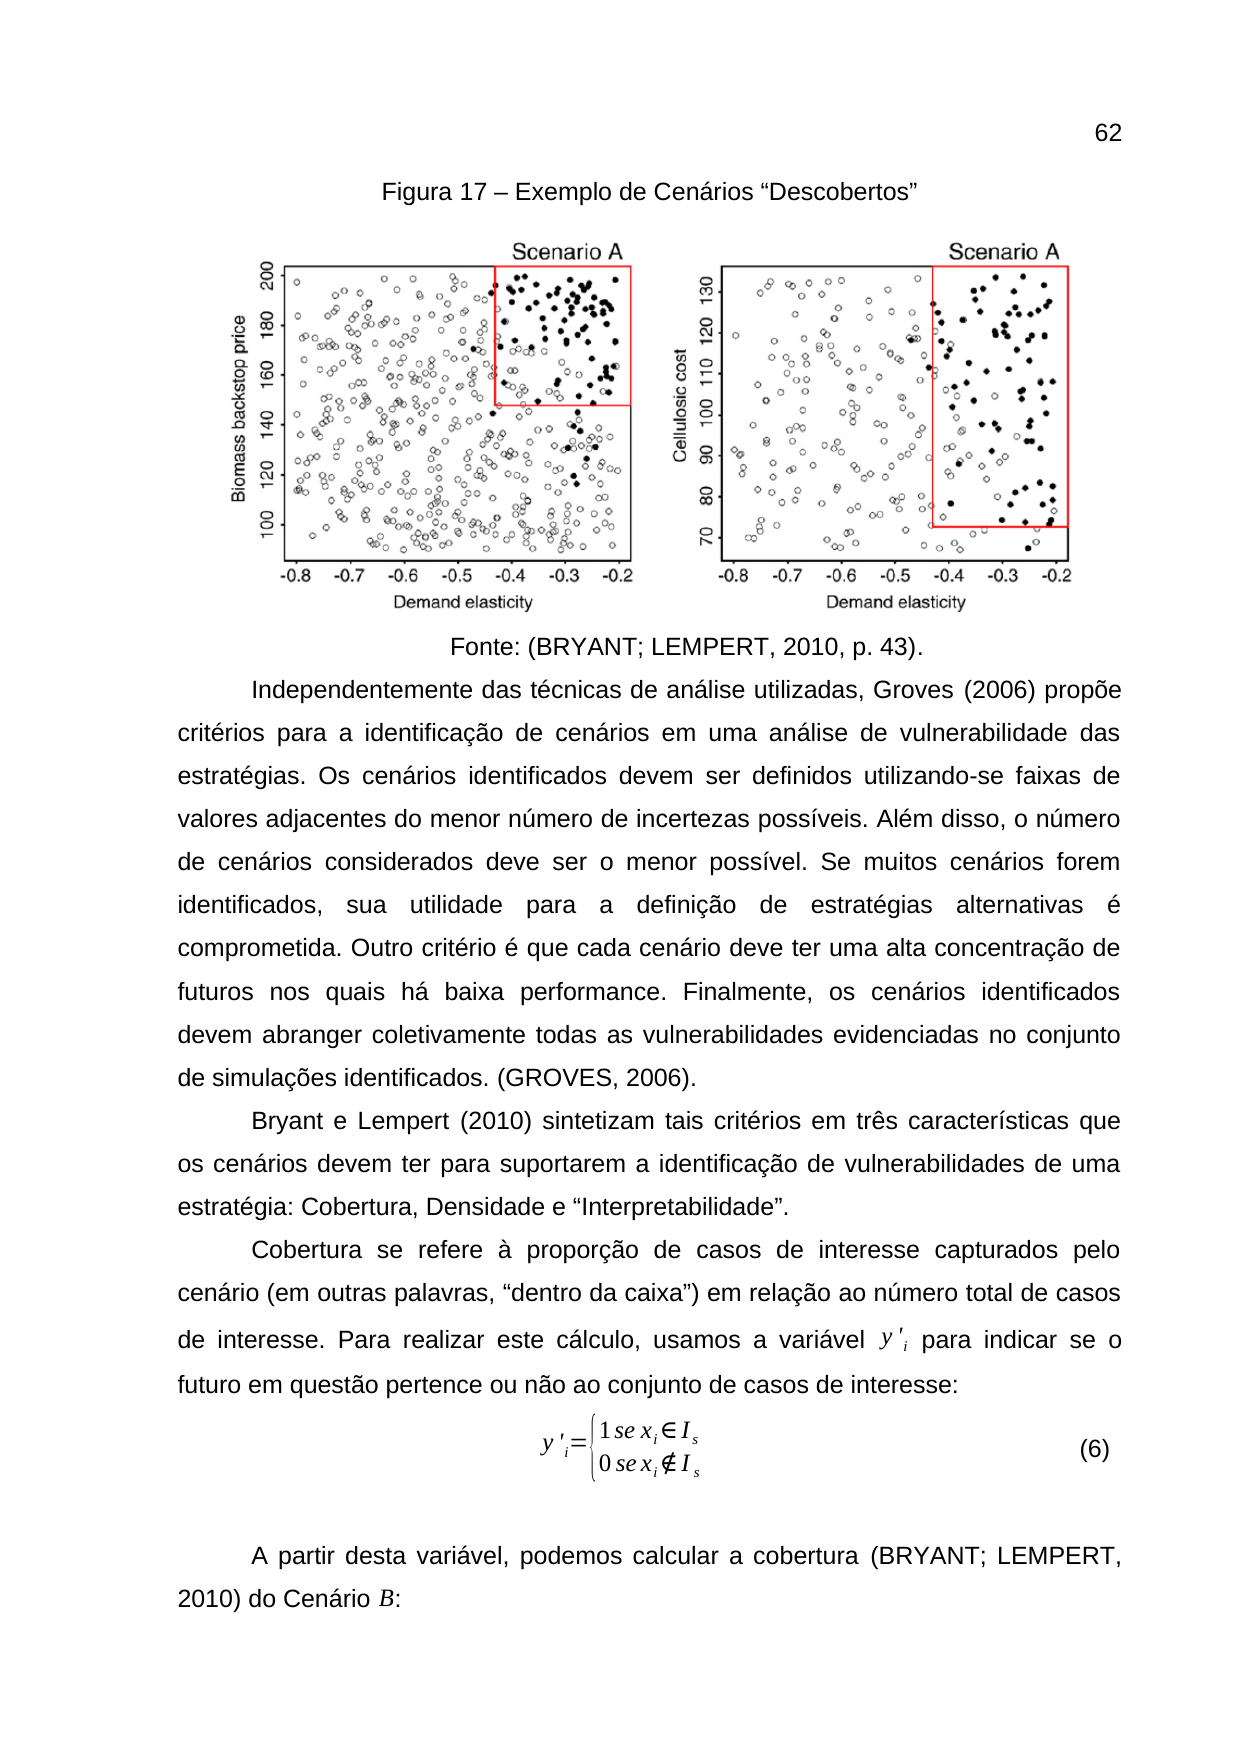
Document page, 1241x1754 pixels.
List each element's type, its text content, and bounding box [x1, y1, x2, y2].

text Fonte: (BRYANT; LEMPERT, 2010, p. 43). [177, 632, 1122, 660]
text Bryant e Lempert (2010) sintetizam tais critérios em três características que os cenários devem ter para suportarem a identificação de vulnerabilidades de uma estratégia: Cobertura, Densidade e “Interpretabilidade”. [177, 1106, 1122, 1221]
text Independentemente das técnicas de análise utilizadas, Groves (2006) propõe critérios para a identificação de cenários em uma análise de vulnerabilidade das estratégias. Os cenários identificados devem ser definidos utilizando-se faixas de valores adjacentes do menor número de incertezas possíveis. Além disso, o número de cenários considerados deve ser o menor possível. Se muitos cenários forem identificados, sua utilidade para a definição de estratégias alternativas é comprometida. Outro critério é que cada cenário deve ter uma alta concentração de futuros nos quais há baixa performance. Finalmente, os cenários identificados devem abranger coletivamente todas as vulnerabilidades evidenciadas no conjunto de simulações identificados. (GROVES, 2006). [177, 675, 1122, 1092]
text A partir desta variável, podemos calcular a cobertura (BRYANT; LEMPERT, 2010) do Cenário : [177, 1541, 1122, 1613]
text Cobertura se refere à proporção de casos de interesse capturados pelo cenário (em outras palavras, “dentro da caixa”) em relação ao número total de casos de interesse. Para realizar este cálculo, usamos a variável para indicar se o futuro em questão pertence ou não ao conjunto de casos de interesse: [177, 1235, 1122, 1399]
table_header (6) [989, 1413, 1121, 1498]
table_header [177, 1413, 989, 1498]
picture [213, 232, 1086, 618]
